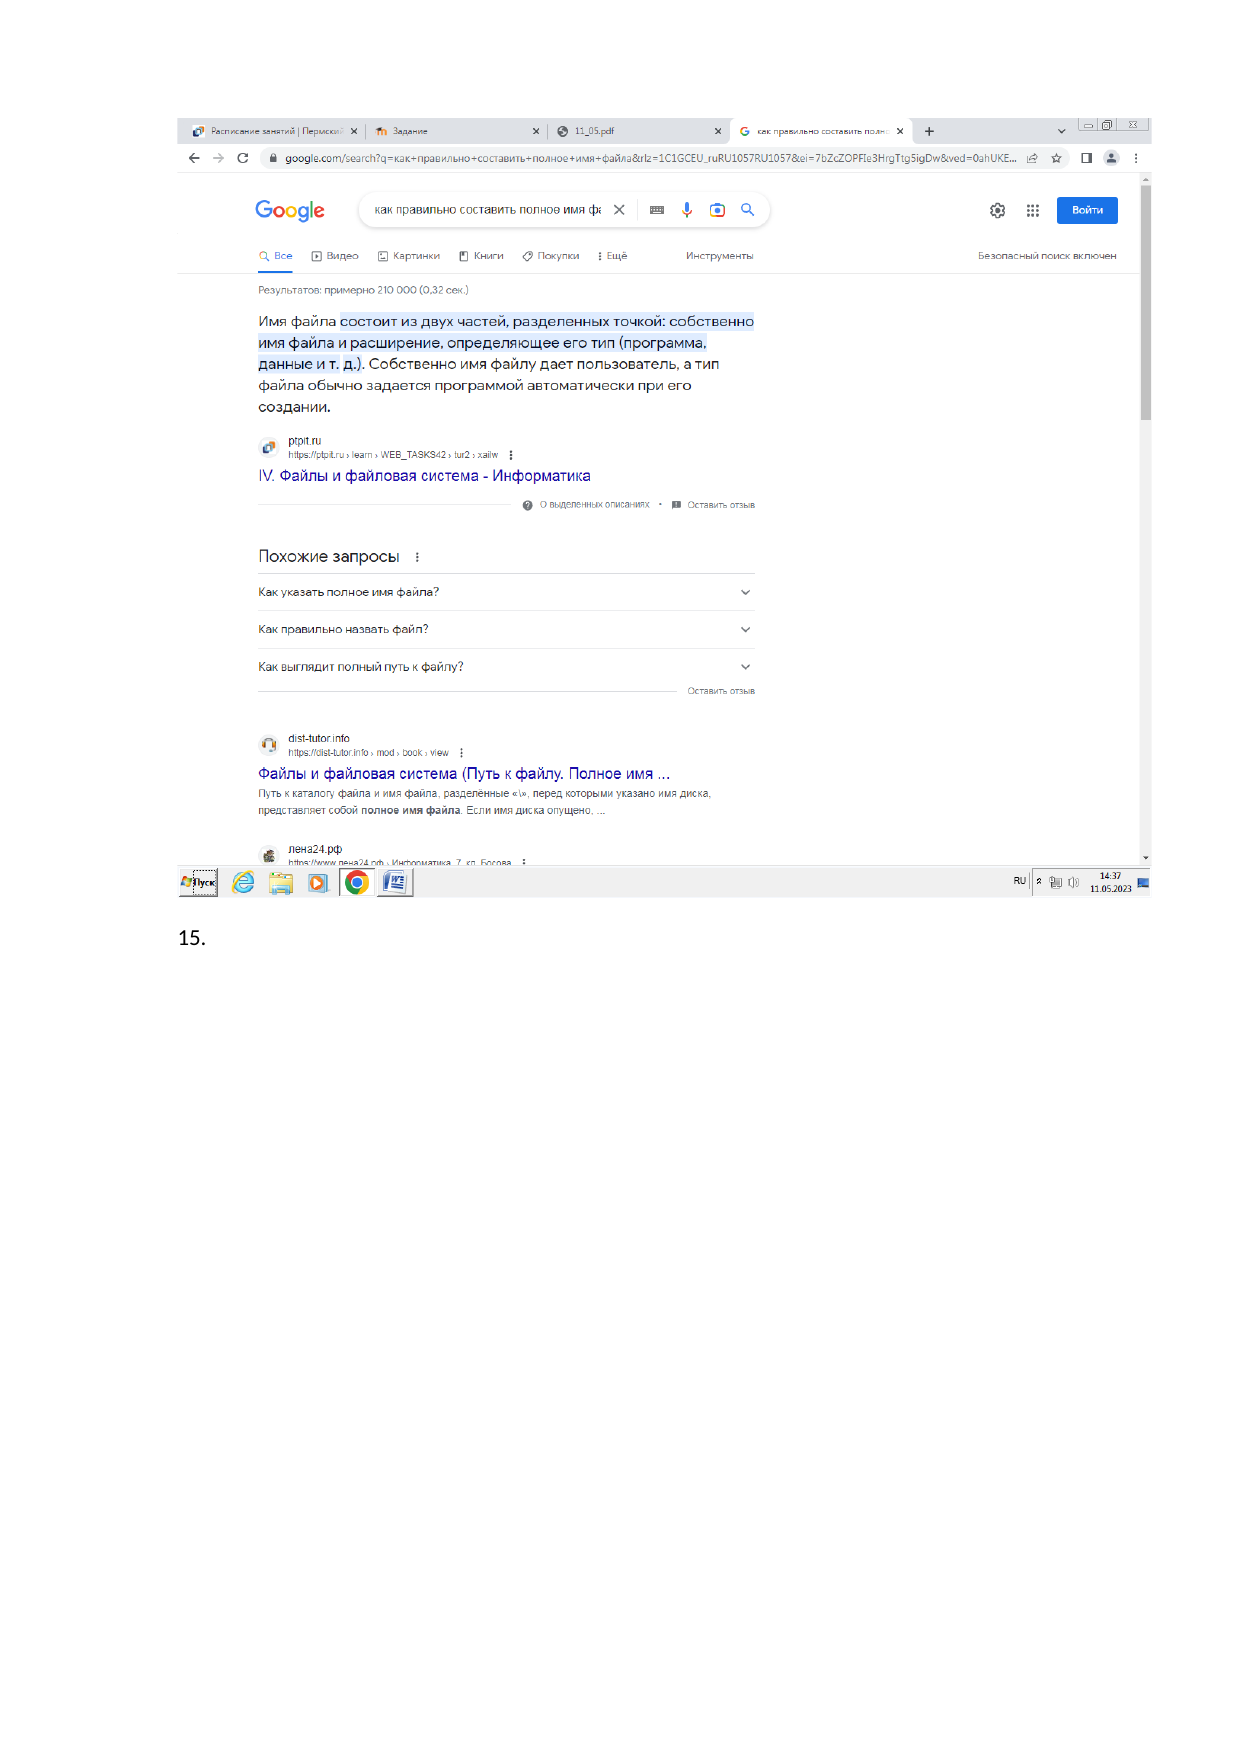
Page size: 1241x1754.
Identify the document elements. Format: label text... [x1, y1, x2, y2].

picture [177, 118, 1152, 898]
text 15. [177, 923, 1152, 951]
